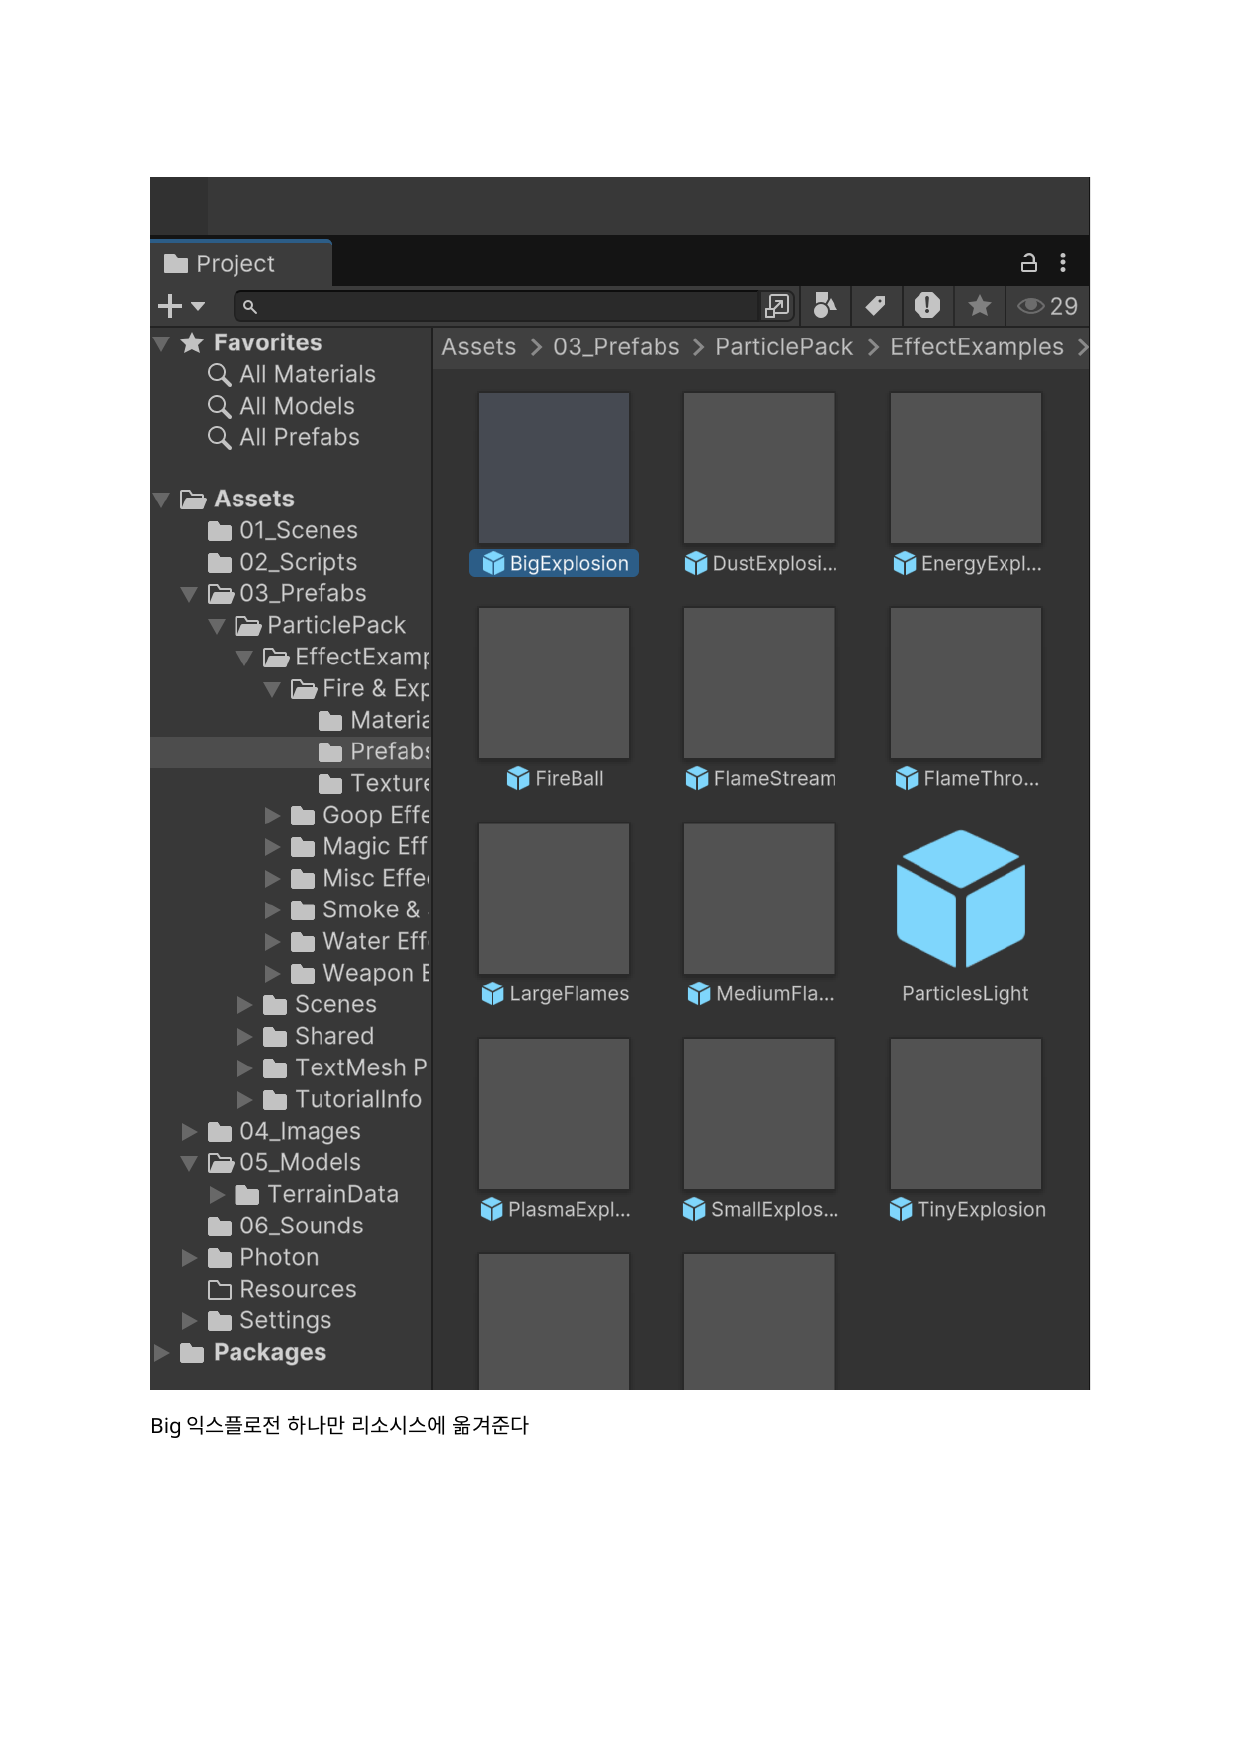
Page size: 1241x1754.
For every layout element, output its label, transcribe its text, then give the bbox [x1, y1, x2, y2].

picture [150, 177, 1091, 1390]
text Big익스플로전 하나만 리소시스에 옮겨준다 [150, 1409, 1090, 1439]
